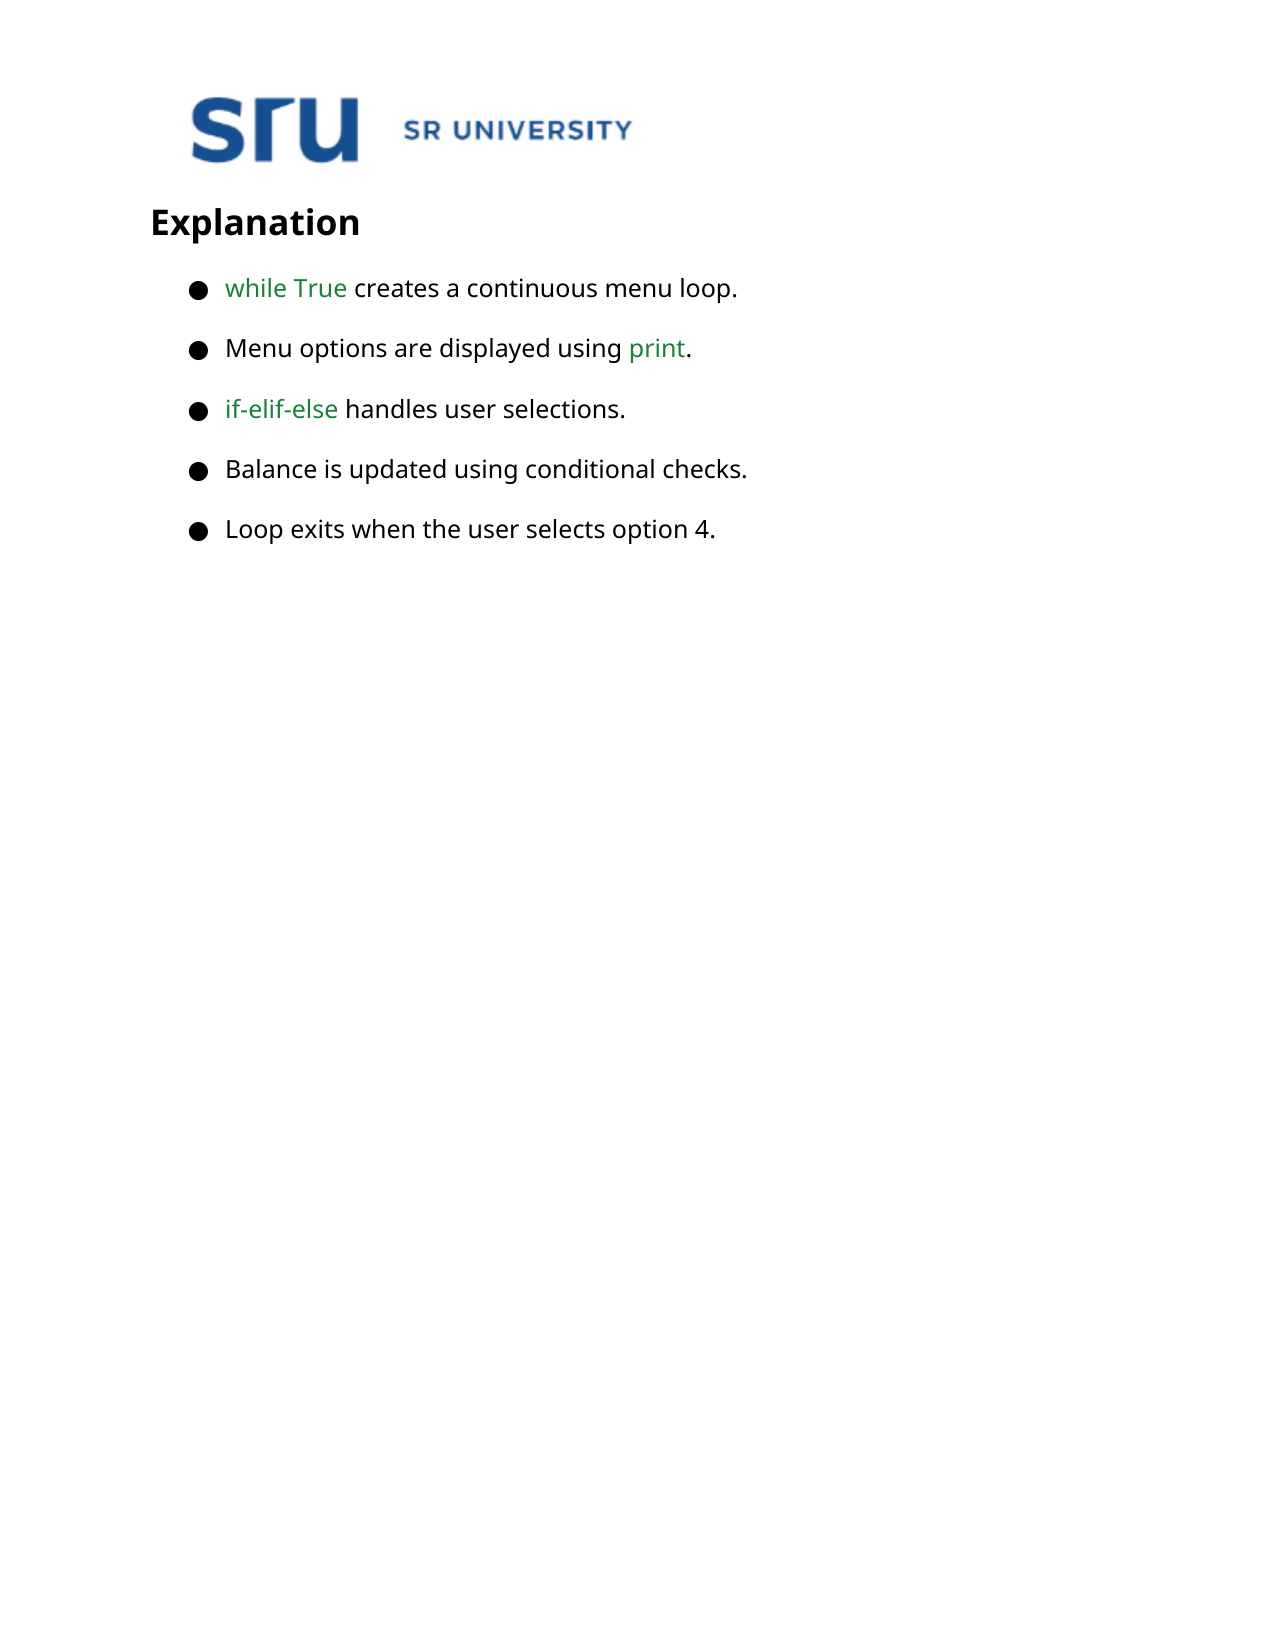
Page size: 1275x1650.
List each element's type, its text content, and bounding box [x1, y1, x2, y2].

subtitle Explanation [150, 198, 1062, 246]
list Balance is updated using conditional checks. [187, 451, 1125, 512]
list Loop exits when the user selects option 4. [187, 512, 1125, 546]
list if-elif-else handles user selections. [187, 391, 1125, 451]
picture [150, 75, 682, 194]
list Menu options are displayed using print. [187, 331, 1125, 391]
list while True creates a continuous menu loop. [187, 271, 1125, 331]
